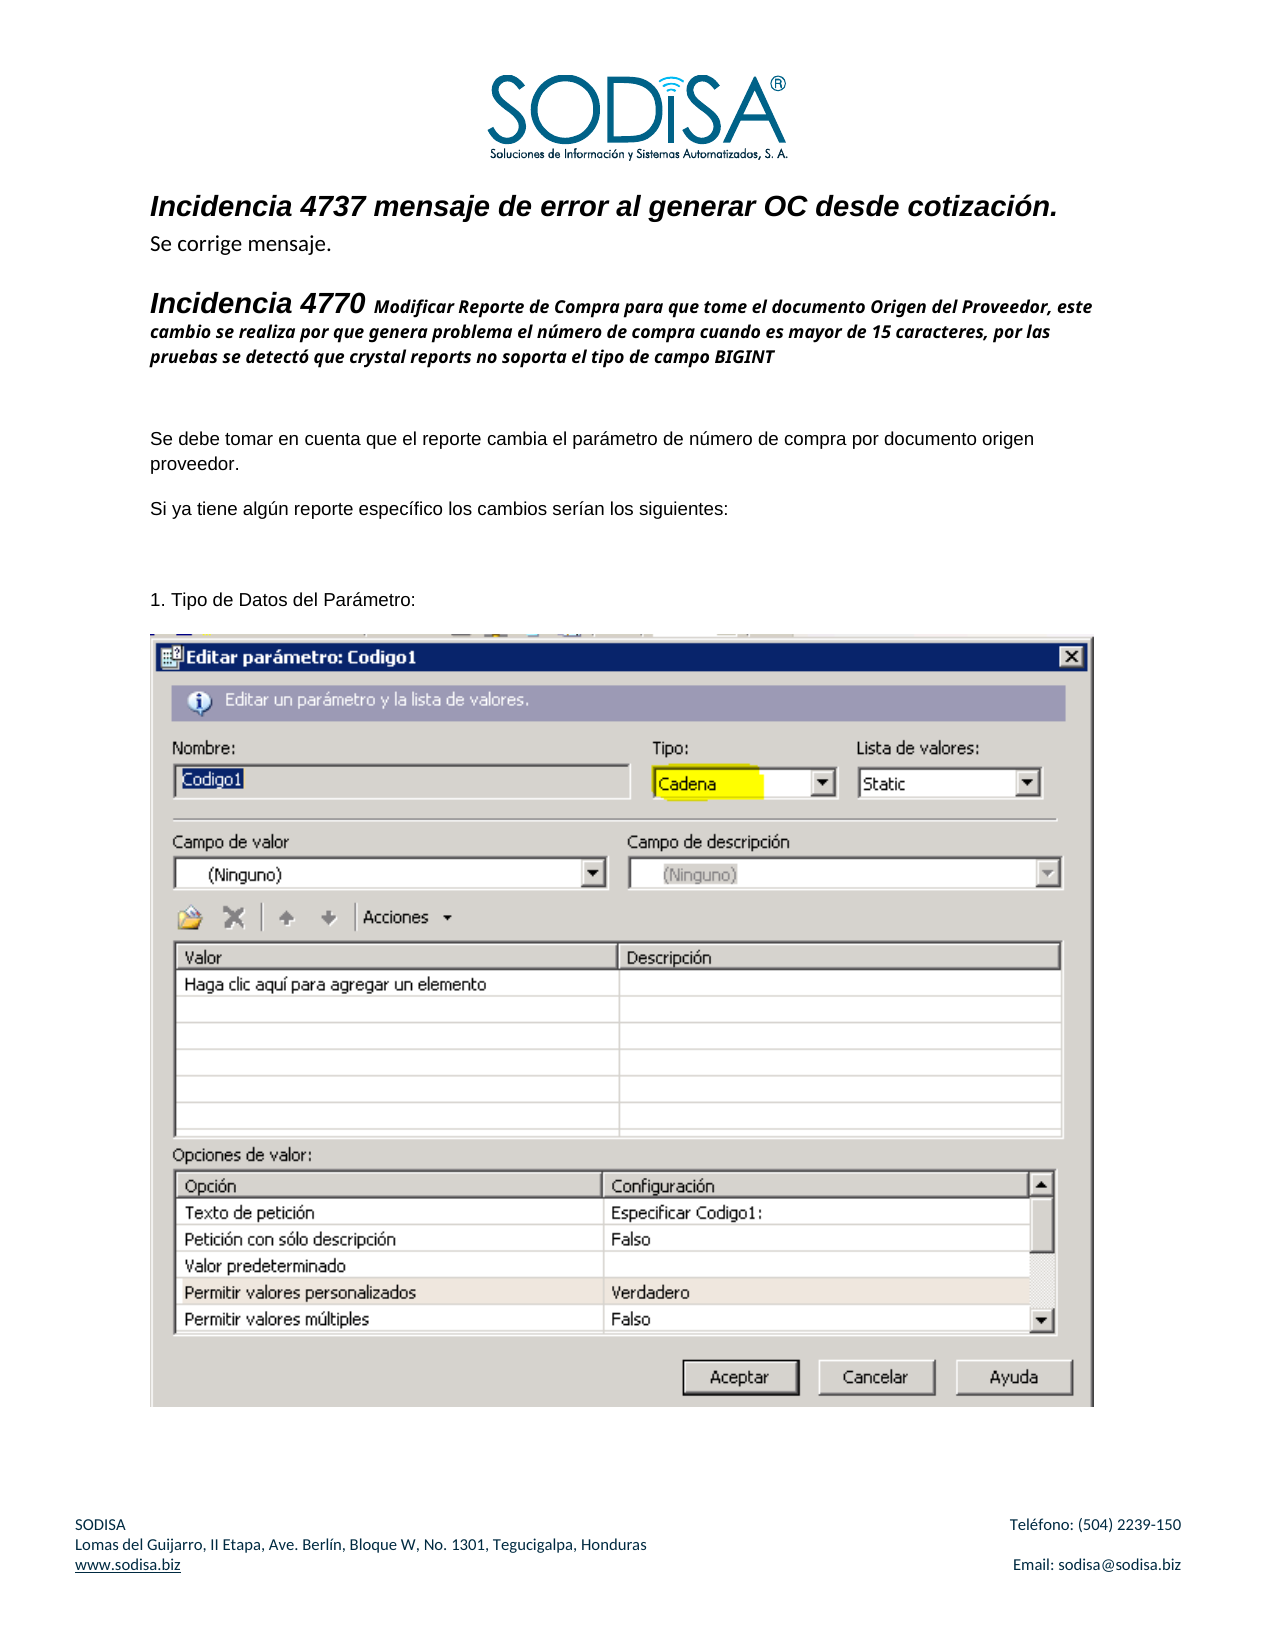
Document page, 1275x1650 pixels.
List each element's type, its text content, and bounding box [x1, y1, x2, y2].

text Se debe tomar en cuenta que el reporte cambia el parámetro de número de compra por documento origen proveedor. [150, 427, 1125, 474]
picture [150, 634, 1094, 1407]
text 1. Tipo de Datos del Parámetro: [150, 589, 1125, 611]
text Si ya tiene algún reporte específico los cambios serían los siguientes: [150, 498, 1125, 519]
subtitle Incidencia 4737 mensaje de error al generar OC desde cotización. [150, 189, 1125, 223]
subtitle Incidencia 4770 Modificar Reporte de Compra para que tome el documento Origen del Proveedor, este cambio se realiza por que genera problema el número de compra cuando es mayor de 15 caracteres, por las pruebas se detectó que crystal reports no soporta el tipo de campo BIGINT [150, 286, 1125, 368]
text Se corrige mensaje. [150, 229, 1125, 257]
